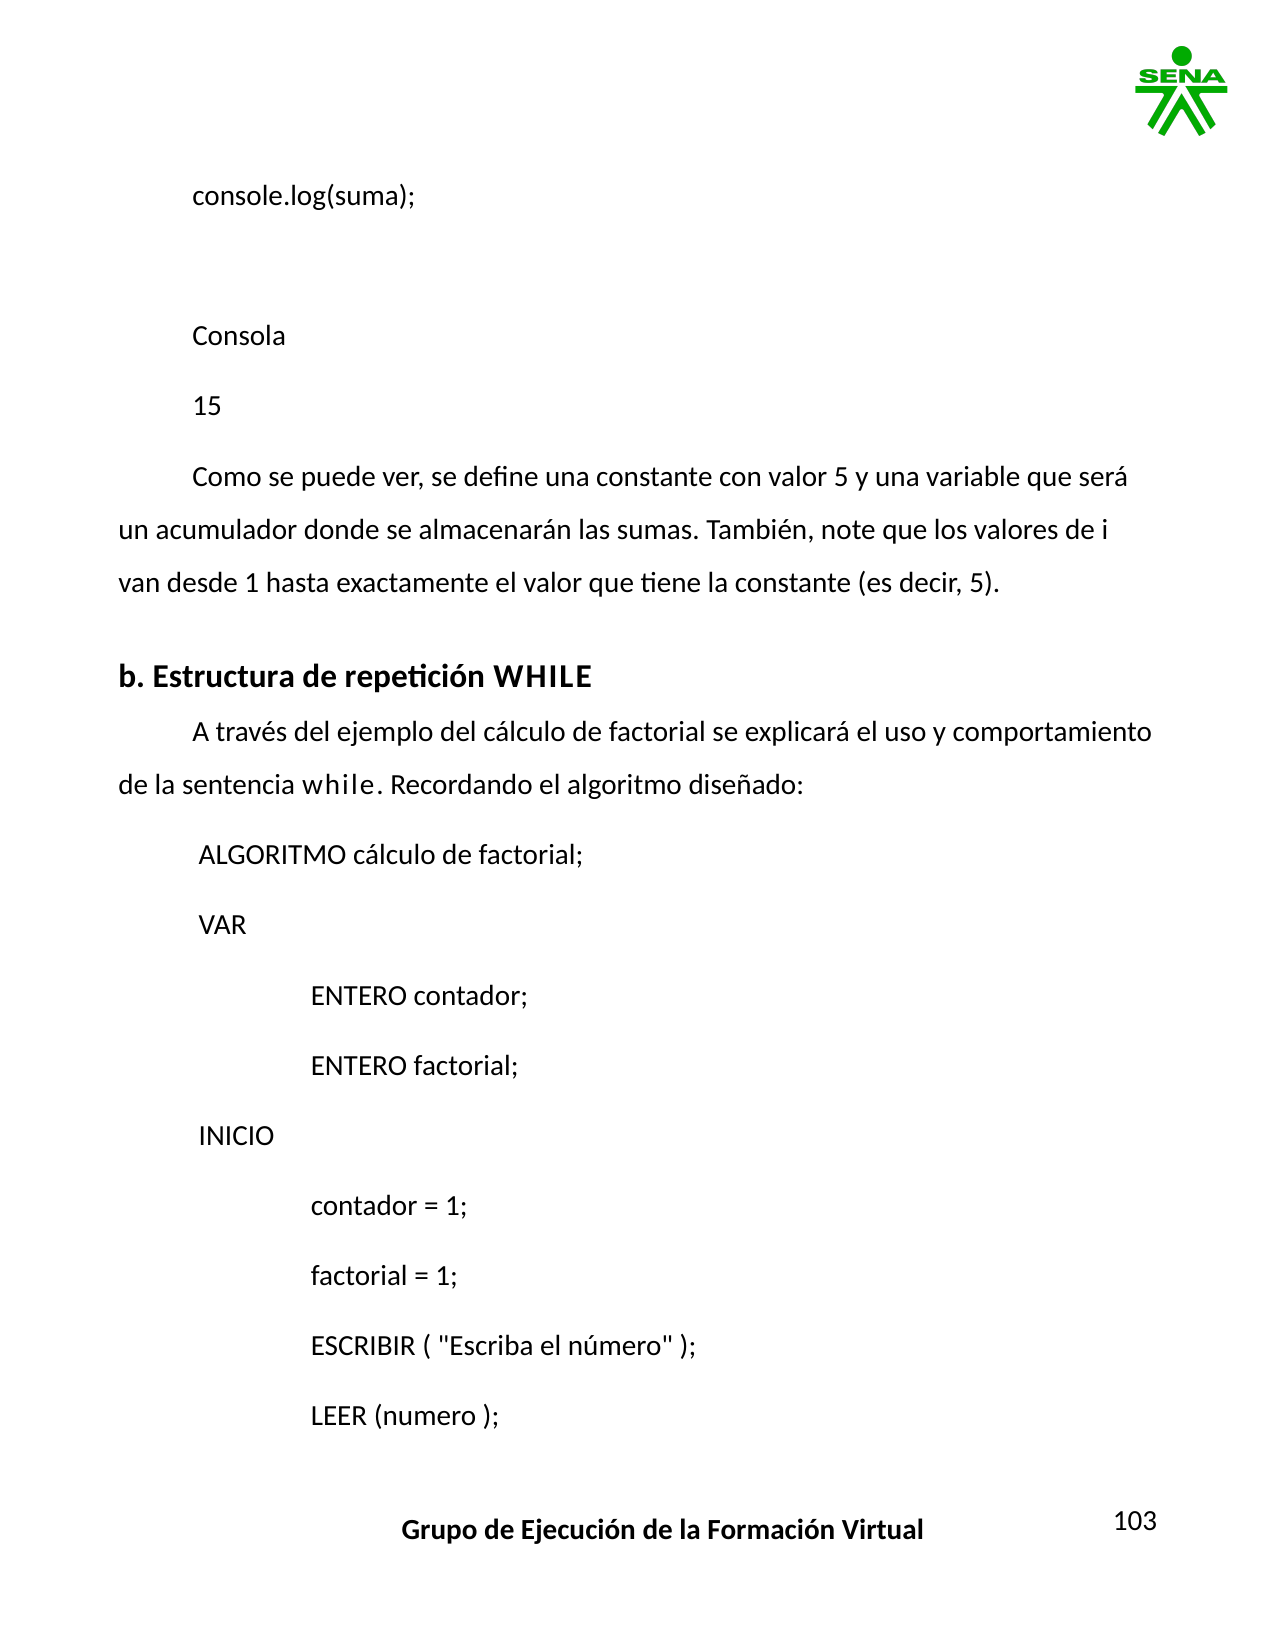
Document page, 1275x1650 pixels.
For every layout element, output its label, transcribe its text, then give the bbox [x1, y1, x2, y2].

subtitle b. Estructura de repetición WHILE [118, 655, 1157, 696]
text contador = 1; [118, 1187, 1157, 1222]
text Consola [118, 317, 1157, 353]
text 15 [118, 387, 1157, 423]
text factorial = 1; [118, 1257, 1157, 1293]
text ALGORITMO cálculo de factorial; [118, 836, 1157, 872]
picture [1135, 46, 1228, 136]
text Como se puede ver, se define una constante con valor 5 y una variable que será un acumulador donde se almacenarán las sumas. También, note que los valores de i van desde 1 hasta exactamente el valor que tiene la constante (es decir, 5). [118, 458, 1157, 600]
text ENTERO factorial; [118, 1047, 1157, 1082]
text ENTERO contador; [118, 977, 1157, 1012]
text A través del ejemplo del cálculo de factorial se explicará el uso y comportamiento de la sentencia while. Recordando el algoritmo diseñado: [118, 713, 1157, 802]
text ESCRIBIR ( "Escriba el número" ); [118, 1327, 1157, 1363]
text INICIO [118, 1117, 1157, 1152]
text console.log(suma); [118, 177, 1157, 213]
text LEER (numero ); [118, 1397, 1157, 1433]
text VAR [118, 906, 1157, 942]
